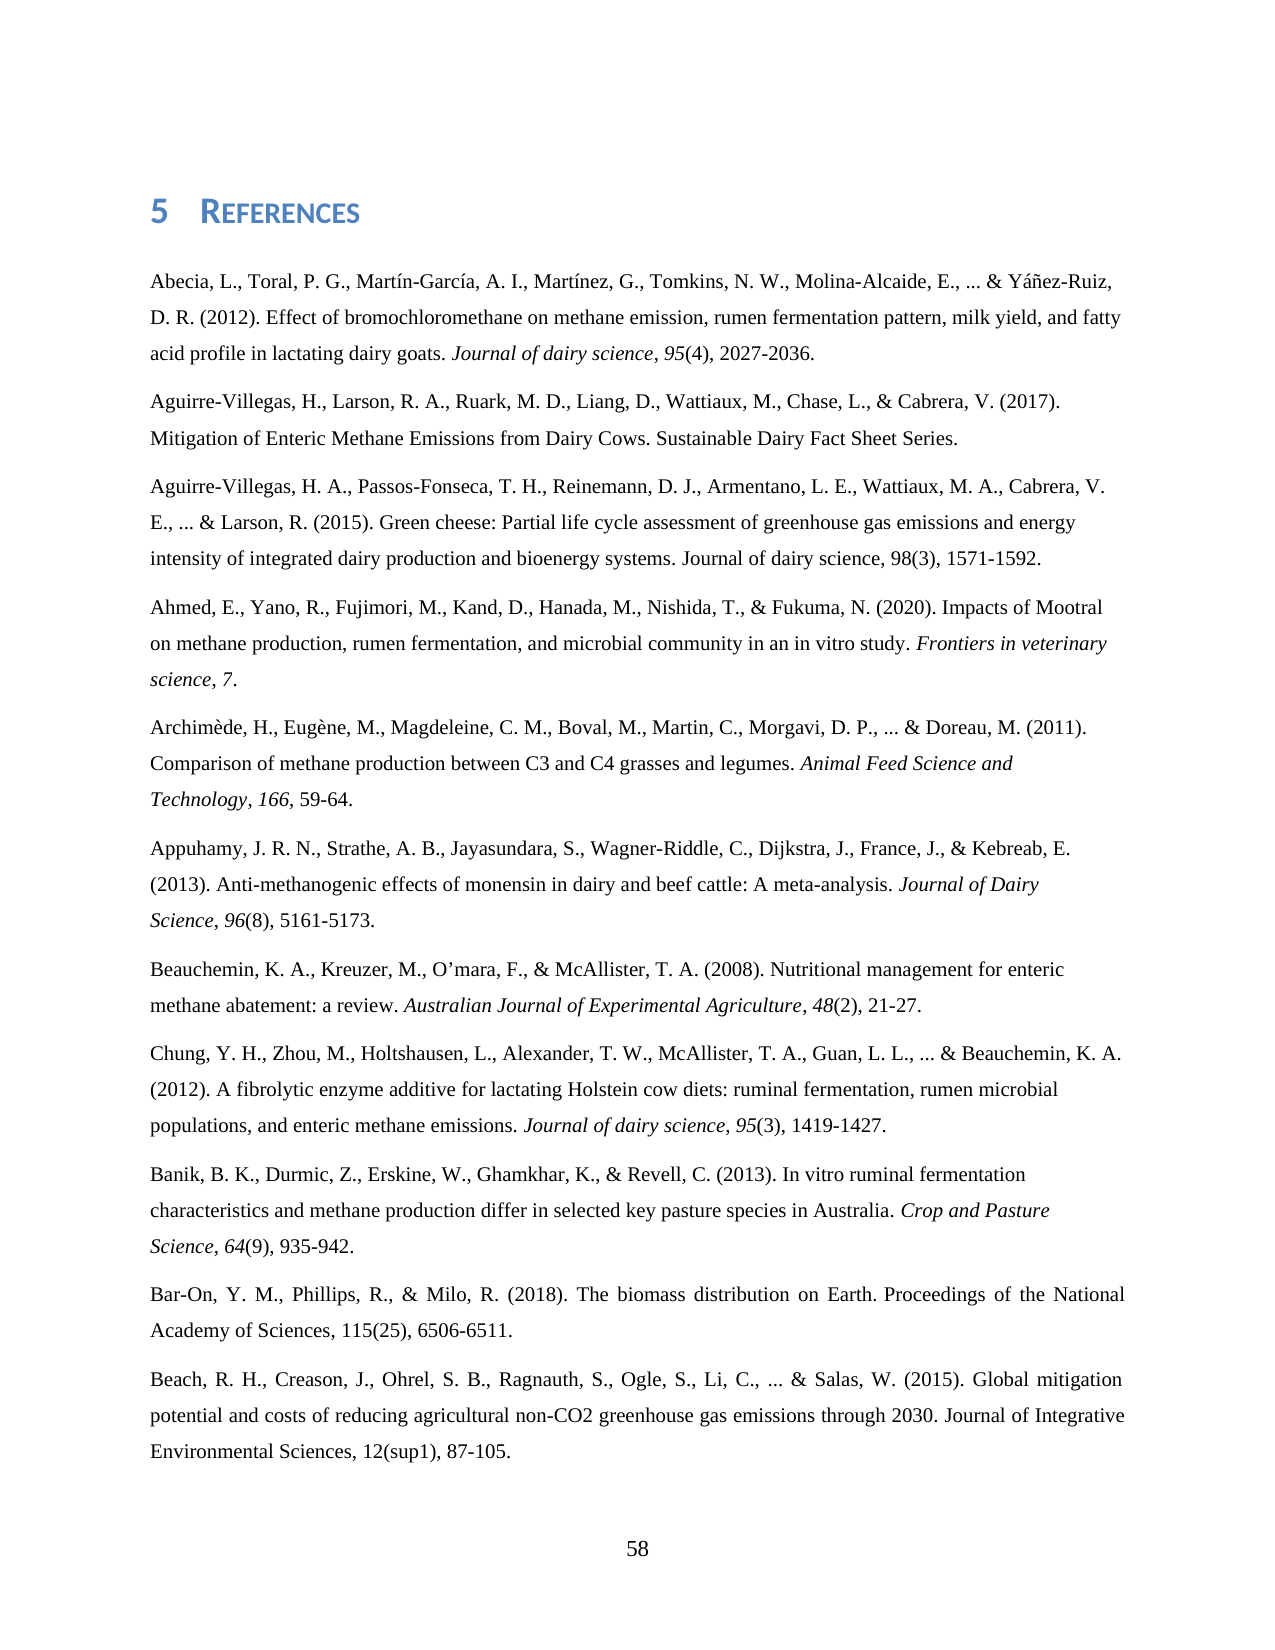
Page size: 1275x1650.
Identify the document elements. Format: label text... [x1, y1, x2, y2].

text Appuhamy, J. R. N., Strathe, A. B., Jayasundara, S., Wagner-Riddle, C., Dijkstra, J., France, J., & Kebreab, E. (2013). Anti-methanogenic effects of monensin in dairy and beef cattle: A meta-analysis. Journal of Dairy Science, 96(8), 5161-5173. [150, 836, 1125, 932]
subtitle References [150, 187, 1125, 233]
text Bar-On, Y. M., Phillips, R., & Milo, R. (2018). The biomass distribution on Earth. Proceedings of the National Academy of Sciences, 115(25), 6506-6511. [150, 1282, 1125, 1342]
text Abecia, L., Toral, P. G., Martín-García, A. I., Martínez, G., Tomkins, N. W., Molina-Alcaide, E., ... & Yáñez-Ruiz, D. R. (2012). Effect of bromochloromethane on methane emission, rumen fermentation pattern, milk yield, and fatty acid profile in lactating dairy goats. Journal of dairy science, 95(4), 2027-2036. [150, 269, 1125, 365]
text Beach, R. H., Creason, J., Ohrel, S. B., Ragnauth, S., Ogle, S., Li, C., ... & Salas, W. (2015). Global mitigation potential and costs of reducing agricultural non-CO2 greenhouse gas emissions through 2030. Journal of Integrative Environmental Sciences, 12(sup1), 87-105. [150, 1367, 1125, 1463]
text Banik, B. K., Durmic, Z., Erskine, W., Ghamkhar, K., & Revell, C. (2013). In vitro ruminal fermentation characteristics and methane production differ in selected key pasture species in Australia. Crop and Pasture Science, 64(9), 935-942. [150, 1162, 1125, 1258]
text Chung, Y. H., Zhou, M., Holtshausen, L., Alexander, T. W., McAllister, T. A., Guan, L. L., ... & Beauchemin, K. A. (2012). A fibrolytic enzyme additive for lactating Holstein cow diets: ruminal fermentation, rumen microbial populations, and enteric methane emissions. Journal of dairy science, 95(3), 1419-1427. [150, 1041, 1125, 1137]
text Aguirre-Villegas, H., Larson, R. A., Ruark, M. D., Liang, D., Wattiaux, M., Chase, L., & Cabrera, V. (2017). Mitigation of Enteric Methane Emissions from Dairy Cows. Sustainable Dairy Fact Sheet Series. [150, 389, 1125, 449]
text Ahmed, E., Yano, R., Fujimori, M., Kand, D., Hanada, M., Nishida, T., & Fukuma, N. (2020). Impacts of Mootral on methane production, rumen fermentation, and microbial community in an in vitro study. Frontiers in veterinary science, 7. [150, 594, 1125, 691]
text Archimède, H., Eugène, M., Magdeleine, C. M., Boval, M., Martin, C., Morgavi, D. P., ... & Doreau, M. (2011). Comparison of methane production between C3 and C4 grasses and legumes. Animal Feed Science and Technology, 166, 59-64. [150, 715, 1125, 811]
text Beauchemin, K. A., Kreuzer, M., O’mara, F., & McAllister, T. A. (2008). Nutritional management for enteric methane abatement: a review. Australian Journal of Experimental Agriculture, 48(2), 21-27. [150, 956, 1125, 1017]
text Aguirre-Villegas, H. A., Passos-Fonseca, T. H., Reinemann, D. J., Armentano, L. E., Wattiaux, M. A., Cabrera, V. E., ... & Larson, R. (2015). Green cheese: Partial life cycle assessment of greenhouse gas emissions and energy intensity of integrated dairy production and bioenergy systems. Journal of dairy science, 98(3), 1571-1592. [150, 474, 1125, 570]
